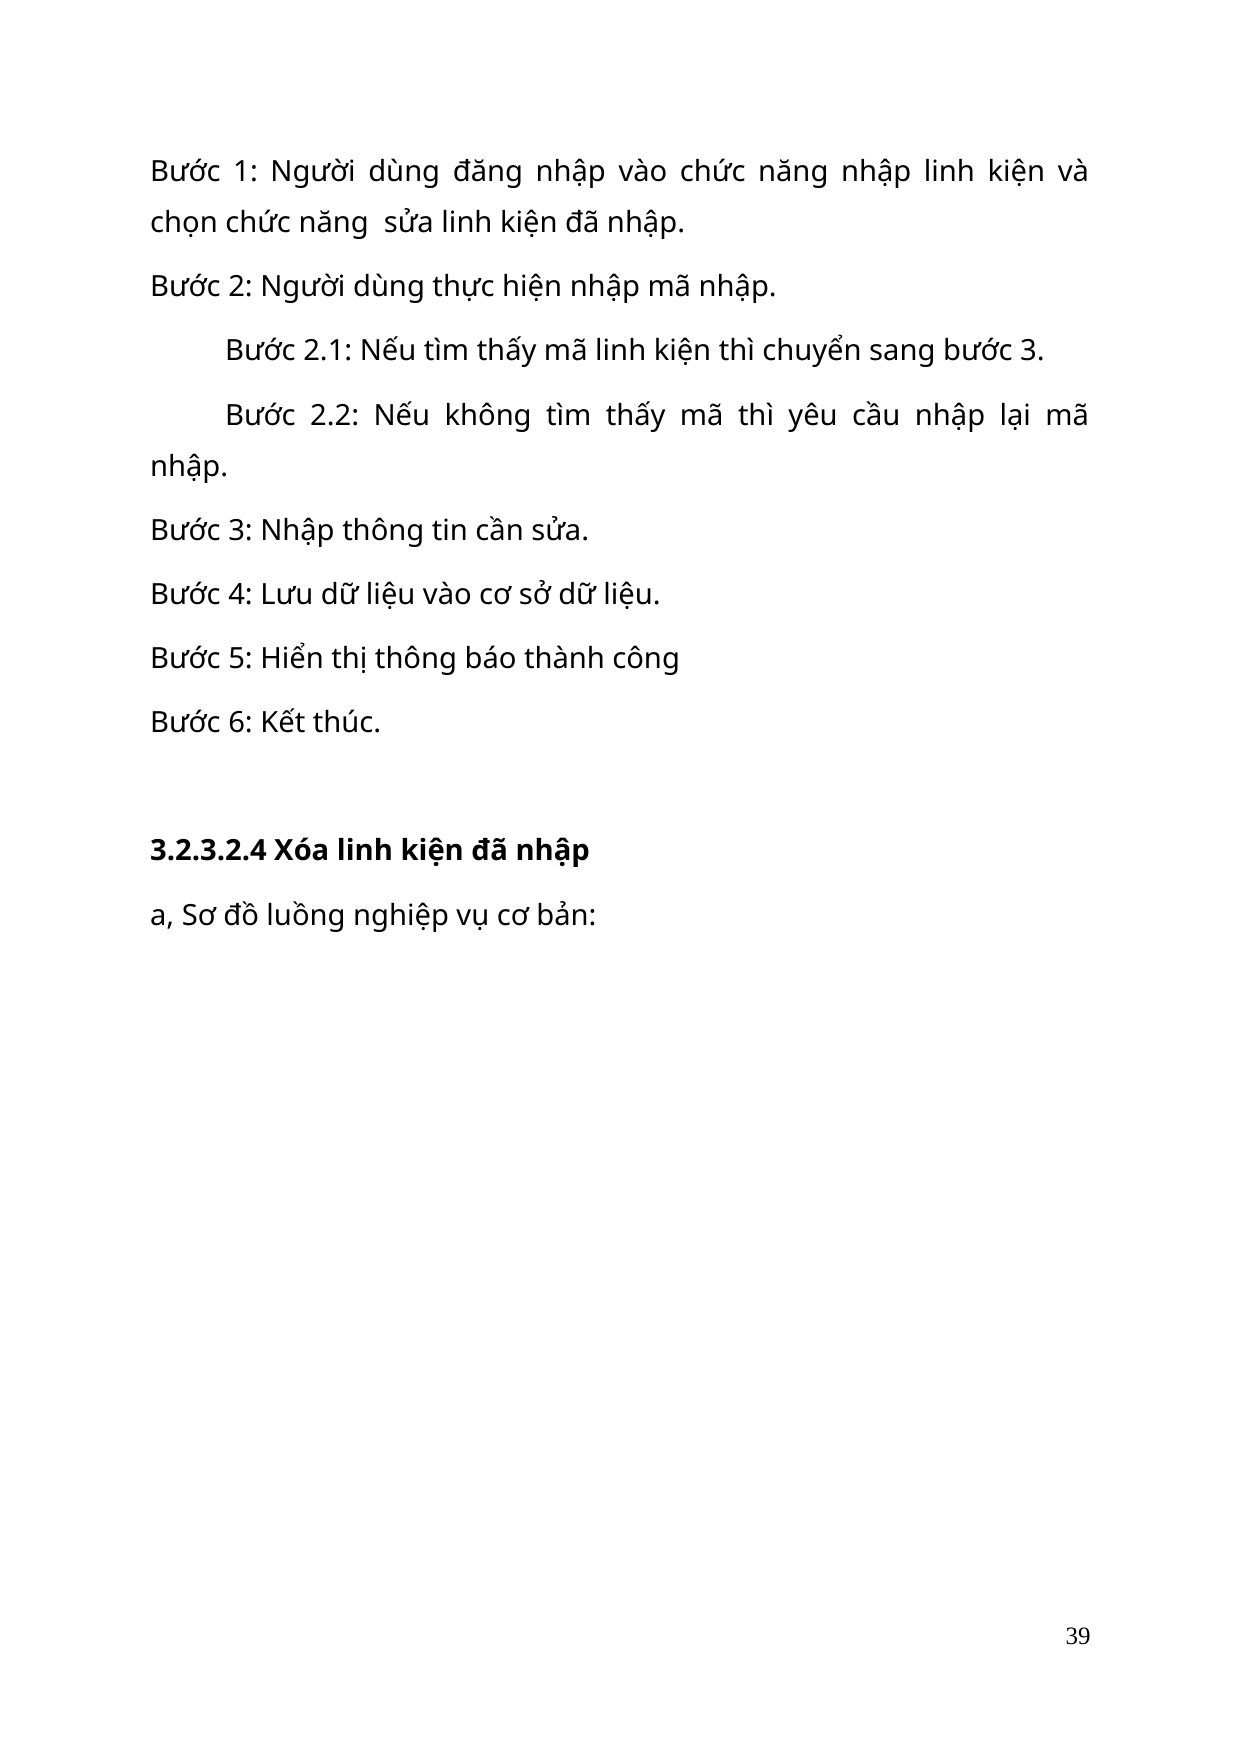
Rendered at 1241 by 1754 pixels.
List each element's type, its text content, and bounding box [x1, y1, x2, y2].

text a, Sơ đồ luồng nghiệp vụ cơ bản: [150, 894, 1090, 933]
text Bước 2: Người dùng thực hiện nhập mã nhập. [150, 266, 1090, 305]
text Bước 3: Nhập thông tin cần sửa. [150, 509, 1090, 549]
subtitle 3.2.3.2.4 Xóa linh kiện đã nhập [150, 830, 1090, 869]
text Bước 5: Hiển thị thông báo thành công [150, 637, 1090, 677]
text Bước 2.2: Nếu không tìm thấy mã thì yêu cầu nhập lại mã nhập. [150, 394, 1090, 485]
text Bước 1: Người dùng đăng nhập vào chức năng nhập linh kiện và chọn chức năng sửa linh kiện đã nhập. [150, 150, 1090, 241]
text Bước 4: Lưu dữ liệu vào cơ sở dữ liệu. [150, 573, 1090, 613]
text Bước 2.1: Nếu tìm thấy mã linh kiện thì chuyển sang bước 3. [150, 330, 1090, 369]
text Bước 6: Kết thúc. [150, 702, 1090, 741]
